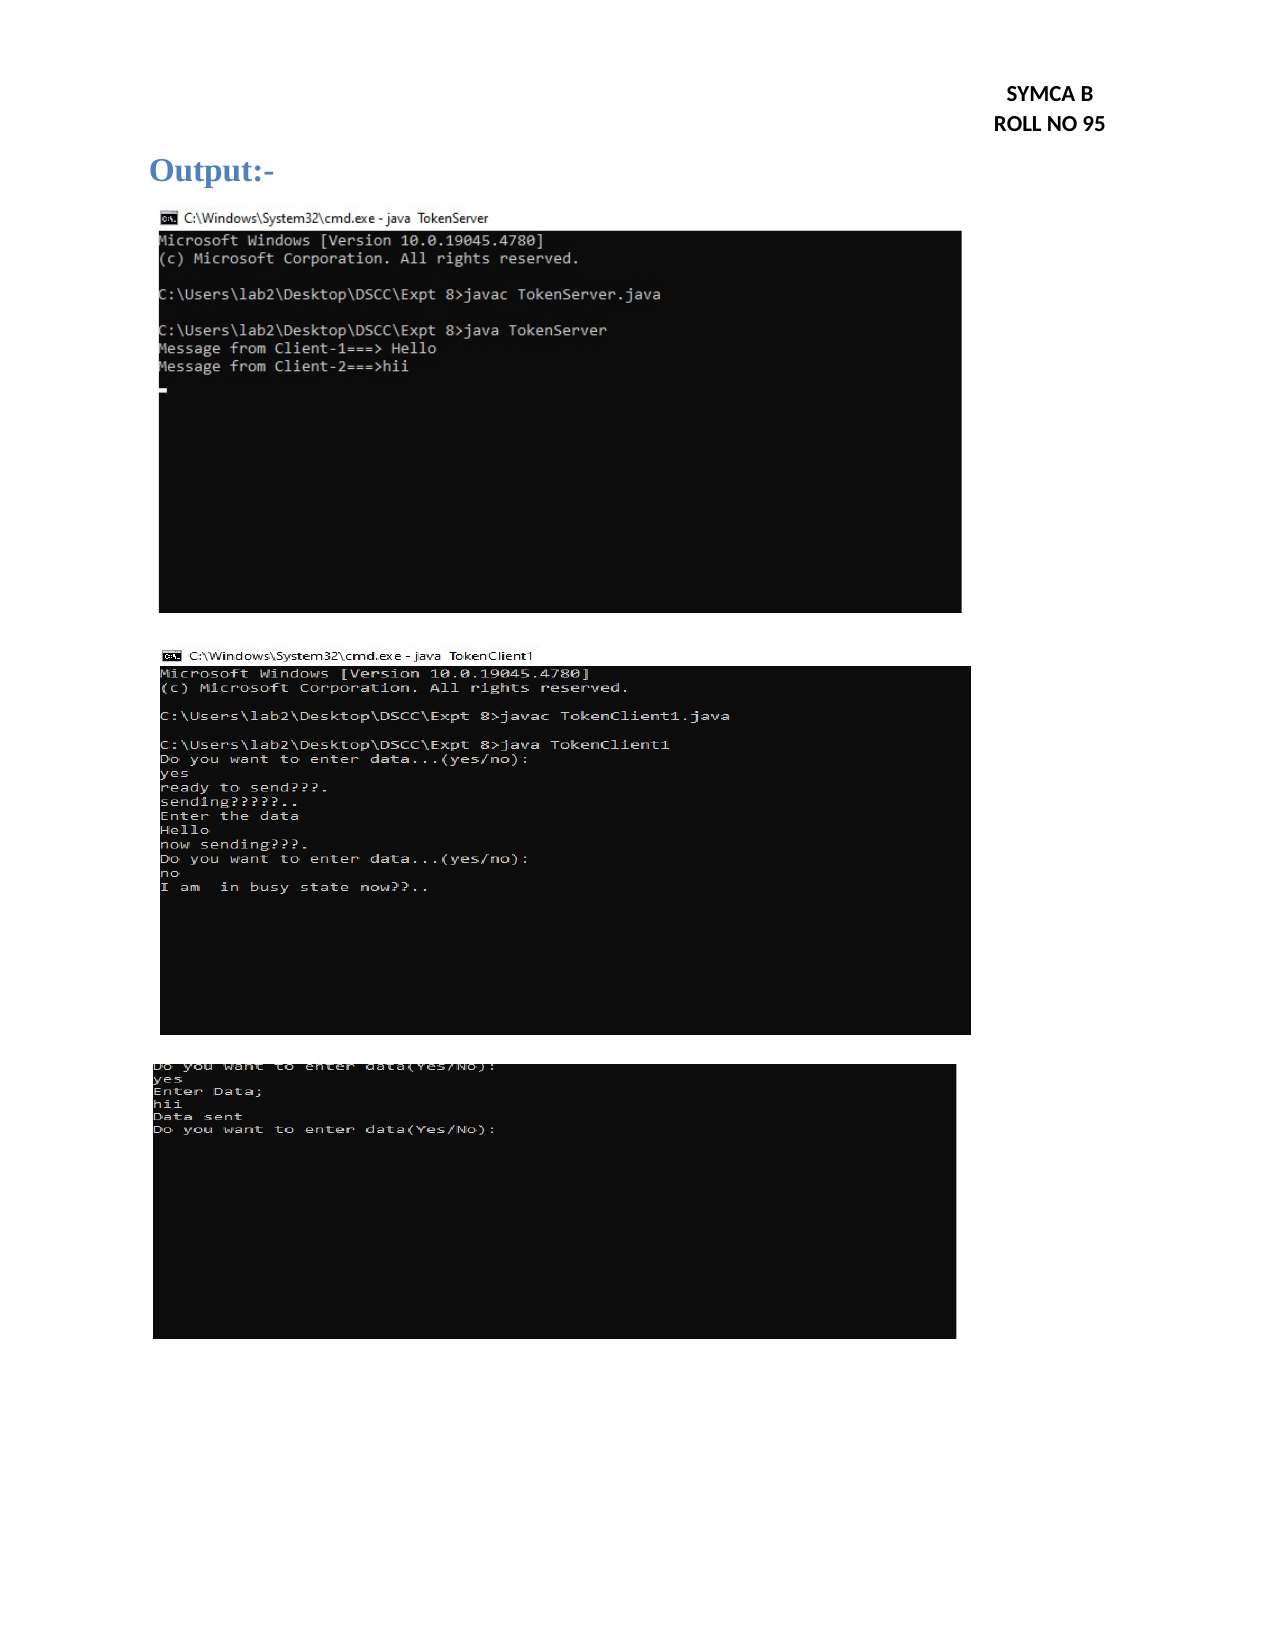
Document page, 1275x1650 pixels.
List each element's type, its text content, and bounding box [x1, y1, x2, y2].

picture [158, 205, 962, 613]
picture [160, 645, 971, 1035]
picture [153, 1064, 957, 1339]
subtitle Output:- [148, 150, 1268, 188]
